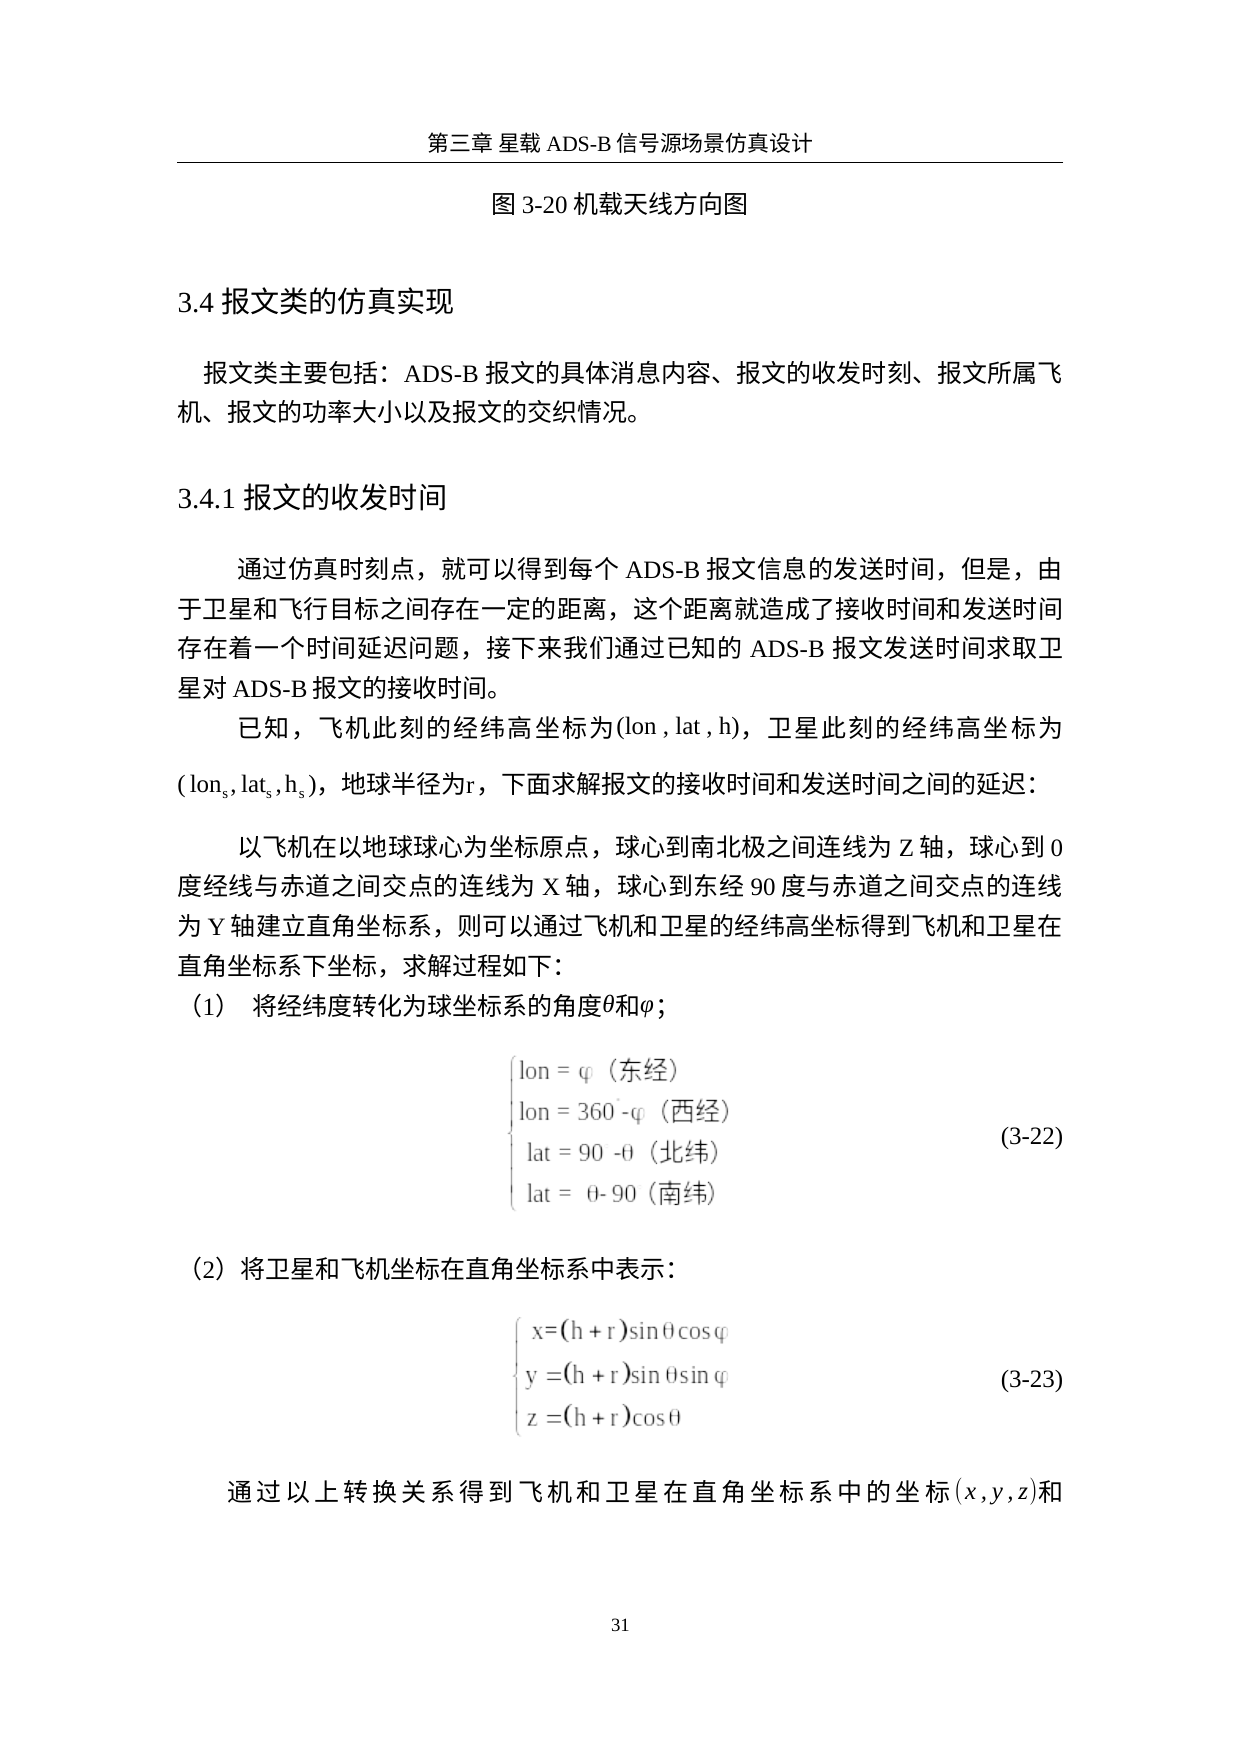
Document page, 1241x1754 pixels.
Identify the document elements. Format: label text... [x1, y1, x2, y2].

text 图3-20 机载天线方向图 [177, 182, 1063, 222]
text 3.4 报文类的仿真实现 [177, 259, 1063, 339]
text 3.4.1 报文的收发时间 [177, 456, 1063, 535]
text 报文类主要包括：ADS-B 报文的具体消息内容、报文的收发时刻、报文所属飞机、报文的功率大小以及报文的交织情况。 [177, 351, 1063, 431]
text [177, 1471, 1063, 1511]
text 通过仿真时刻点，就可以得到每个ADS-B报文信息的发送时间，但是，由于卫星和飞行目标之间存在一定的距离，这个距离就造成了接收时间和发送时间存在着一个时间延迟问题，接下来我们通过已知的 ADS-B 报文发送时间求取卫星对ADS-B报文的接收时间。 [177, 548, 1063, 706]
text (3-22) [177, 1036, 1063, 1235]
text （2）将卫星和飞机坐标在直角坐标系中表示： [177, 1247, 1063, 1287]
text (3-23) [177, 1299, 1063, 1458]
list 将经纬度转化为球坐标系的角度和； [177, 984, 1063, 1024]
text 以飞机在以地球球心为坐标原点，球心到南北极之间连线为Z轴，球心到0度经线与赤道之间交点的连线为X轴，球心到东经90度与赤道之间交点的连线为Y轴建立直角坐标系，则可以通过飞机和卫星的经纬高坐标得到飞机和卫星在直角坐标系下坐标，求解过程如下： [177, 826, 1063, 984]
text 已知，飞机此刻的经纬高坐标为，卫星此刻的经纬高坐标为，地球半径为，下面求解报文的接收时间和发送时间之间的延迟： [177, 706, 1063, 826]
